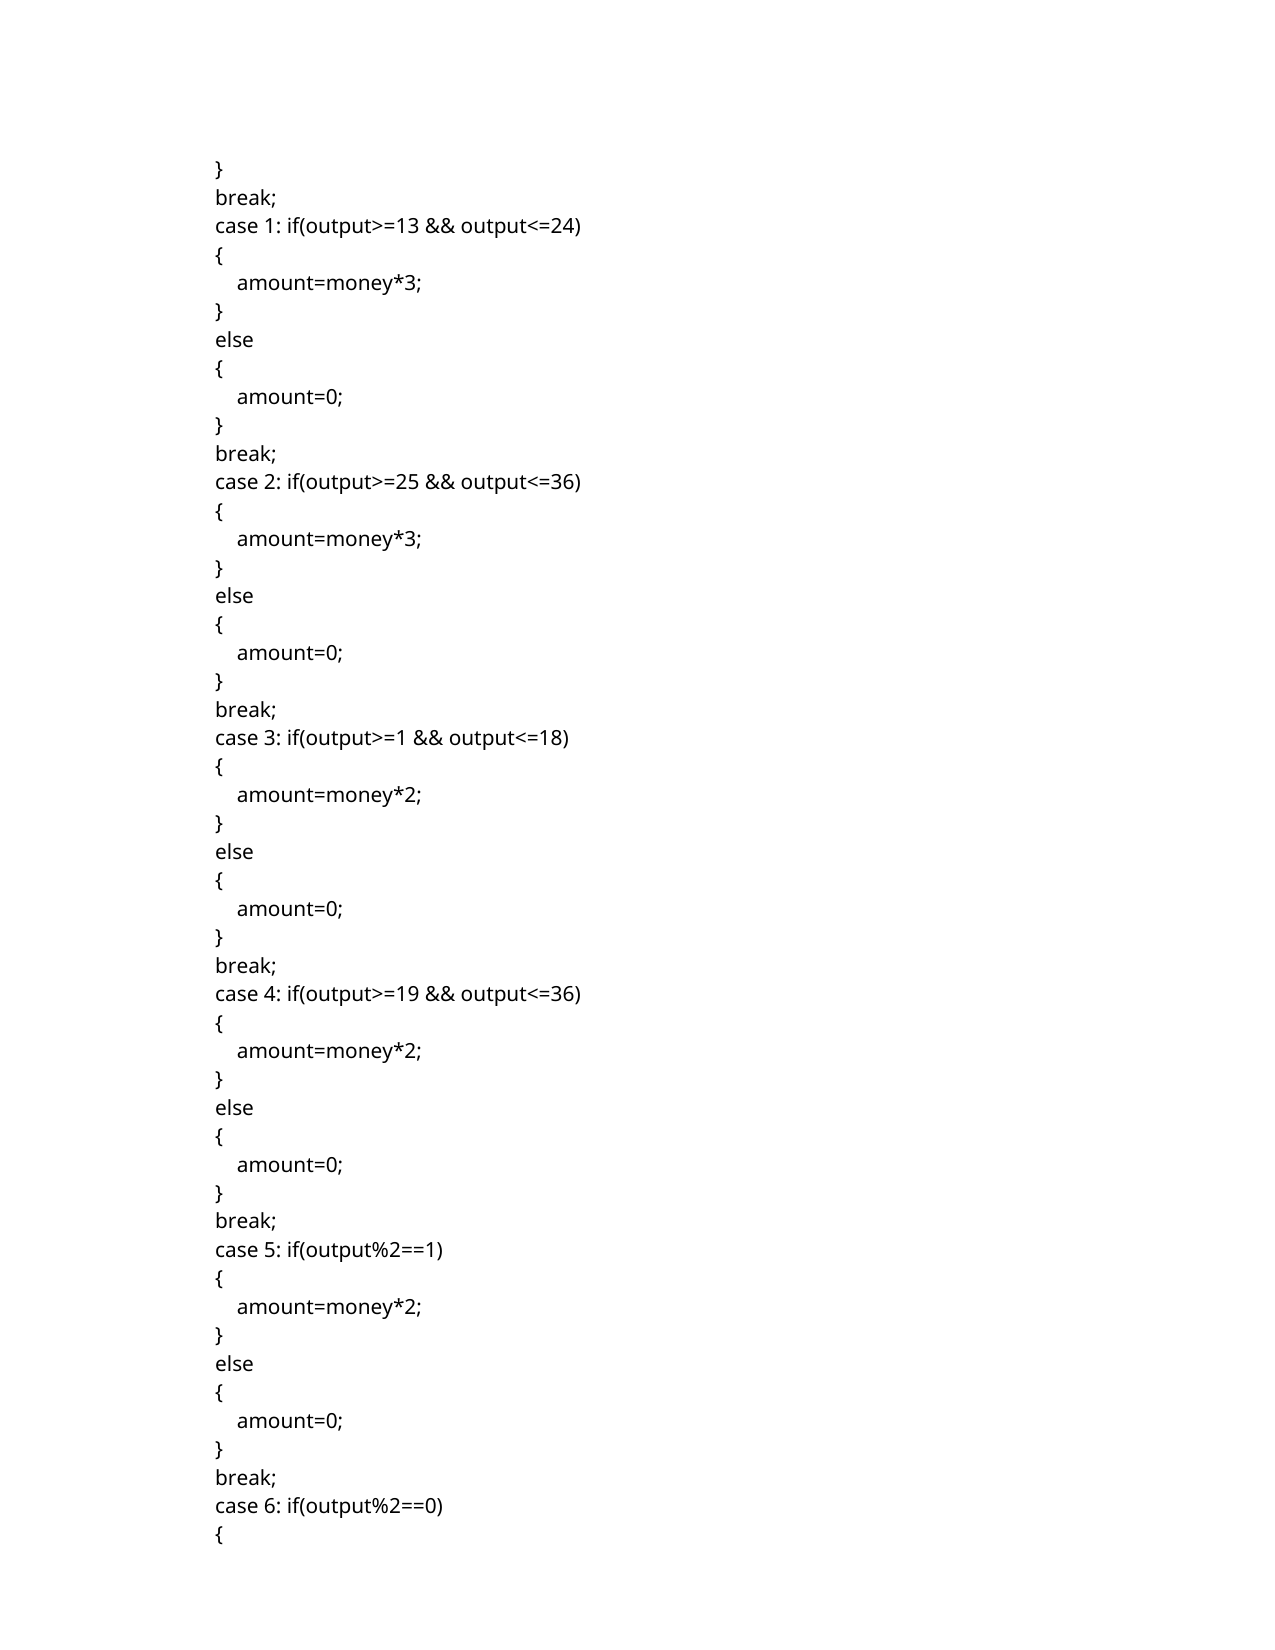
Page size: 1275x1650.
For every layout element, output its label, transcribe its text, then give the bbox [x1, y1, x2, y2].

list case 3: if(output>=1 && output<=18) [150, 723, 1200, 752]
list break; [150, 695, 1200, 723]
list { [150, 865, 1200, 894]
list case 4: if(output>=19 && output<=36) [150, 979, 1200, 1008]
list break; [150, 183, 1200, 211]
list } [150, 808, 1200, 837]
list amount=money*2; [150, 1036, 1200, 1064]
list } [150, 410, 1200, 439]
list else [150, 581, 1200, 609]
list case 6: if(output%2==0) [150, 1491, 1200, 1519]
list amount=0; [150, 1150, 1200, 1178]
list amount=money*2; [150, 780, 1200, 808]
list break; [150, 951, 1200, 979]
list { [150, 496, 1200, 524]
list } [150, 297, 1200, 325]
list break; [150, 439, 1200, 467]
list amount=0; [150, 638, 1200, 666]
list else [150, 1093, 1200, 1121]
list { [150, 1263, 1200, 1292]
list { [150, 1377, 1200, 1406]
list } [150, 1178, 1200, 1207]
list } [150, 1434, 1200, 1463]
list } [150, 666, 1200, 695]
list { [150, 1008, 1200, 1036]
list amount=0; [150, 1406, 1200, 1434]
list amount=money*3; [150, 268, 1200, 297]
list } [150, 1064, 1200, 1093]
list else [150, 325, 1200, 353]
list break; [150, 1207, 1200, 1235]
list else [150, 1349, 1200, 1377]
list { [150, 240, 1200, 268]
list { [150, 752, 1200, 780]
list case 1: if(output>=13 && output<=24) [150, 211, 1200, 240]
list } [150, 922, 1200, 951]
list amount=money*2; [150, 1292, 1200, 1320]
list } [150, 1320, 1200, 1349]
list case 5: if(output%2==1) [150, 1235, 1200, 1263]
list { [150, 609, 1200, 638]
list } [150, 154, 1200, 183]
list case 2: if(output>=25 && output<=36) [150, 467, 1200, 496]
list { [150, 1121, 1200, 1150]
list { [150, 1519, 1200, 1548]
list break; [150, 1463, 1200, 1491]
list amount=money*3; [150, 524, 1200, 553]
list } [150, 553, 1200, 581]
list amount=0; [150, 382, 1200, 410]
list else [150, 837, 1200, 865]
list amount=0; [150, 894, 1200, 922]
list { [150, 353, 1200, 382]
